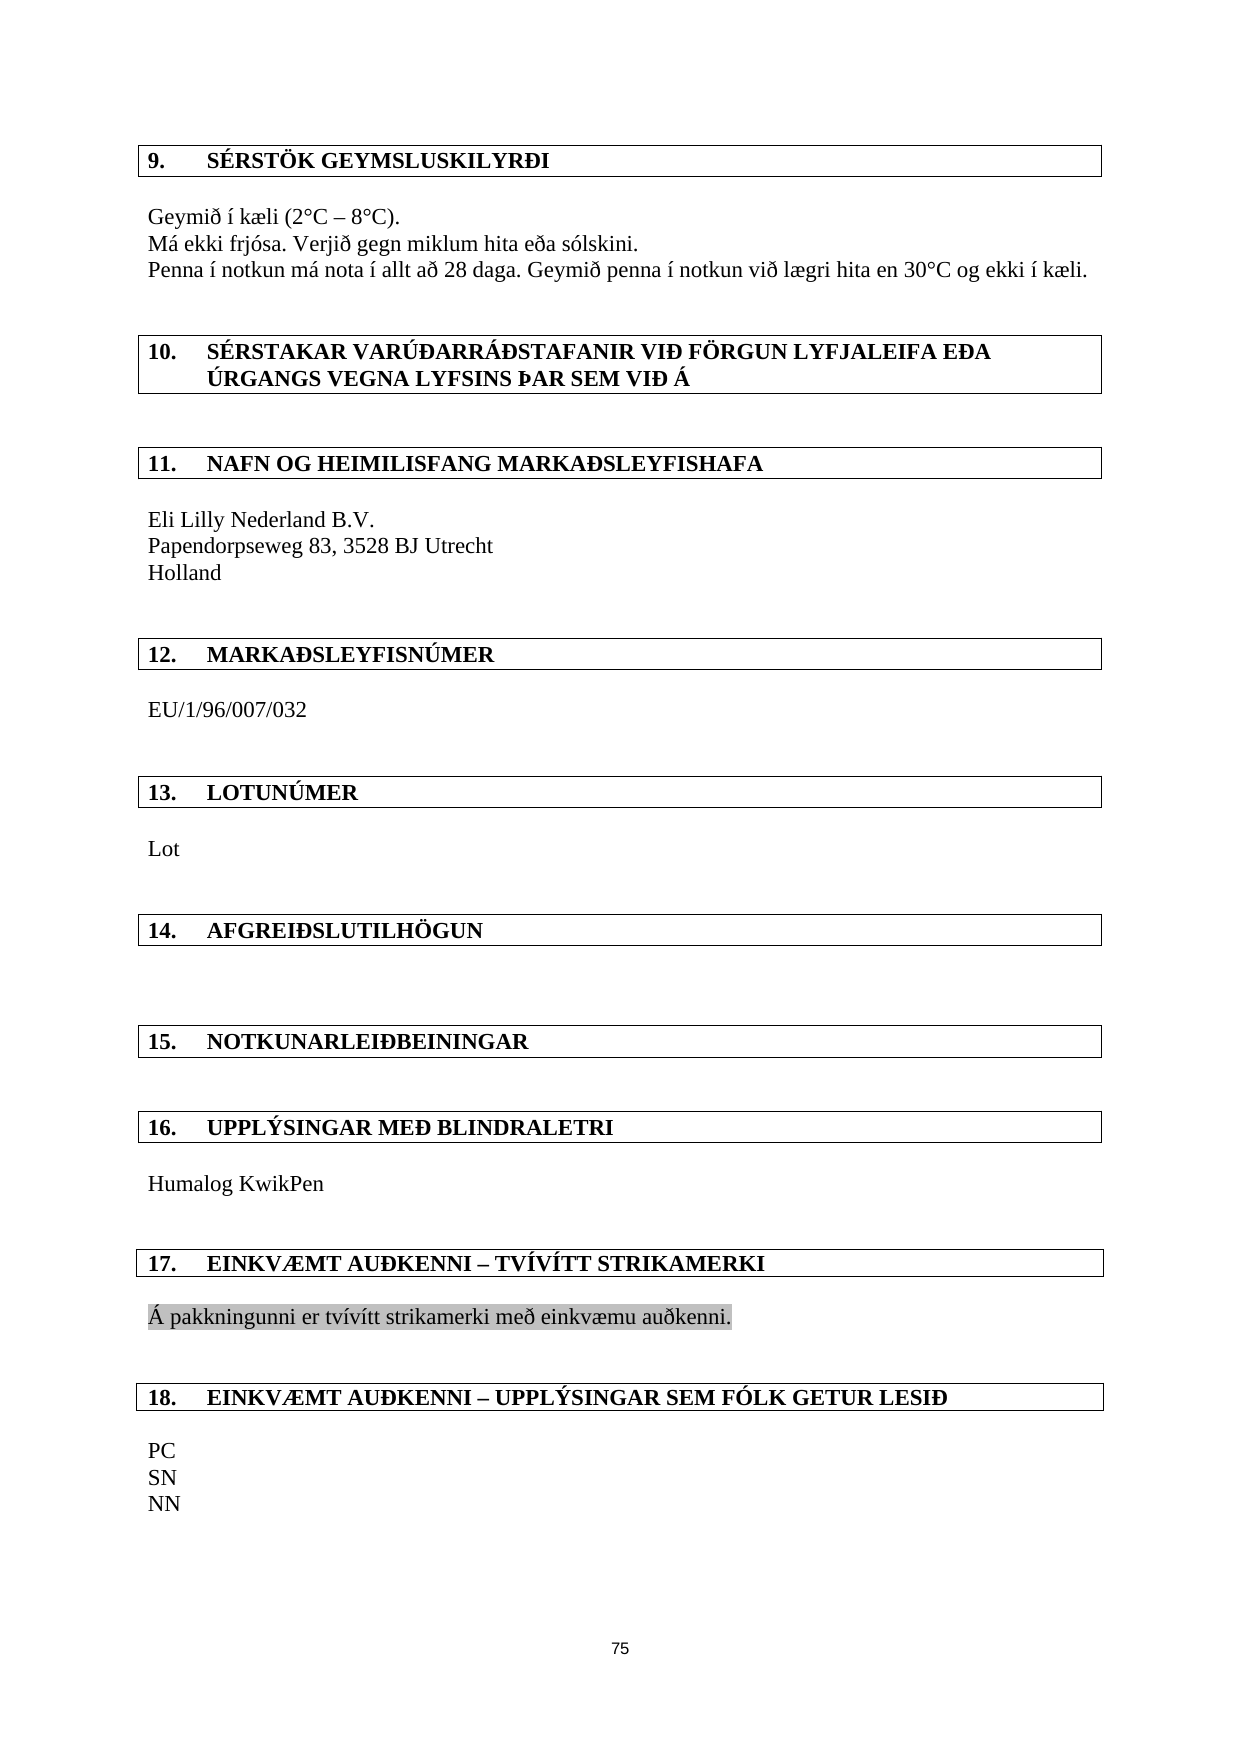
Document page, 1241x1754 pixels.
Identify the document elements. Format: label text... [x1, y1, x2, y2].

text Má ekki frjósa. Verjið gegn miklum hita eða sólskini. [148, 230, 1093, 256]
text 10. SÉRSTAKAR VARÚÐARRÁÐSTAFANIR VIÐ FÖRGUN LYFJALEIFA EÐA ÚRGANGS VEGNA LYFSINS ÞAR SEM VIÐ Á [139, 336, 1101, 393]
text 11. NAFN OG HEIMILISFANG MARKAÐSLEYFISHAFA [139, 448, 1101, 478]
text 13. LOTUNÚMER [139, 777, 1101, 807]
text 12. MARKAÐSLEYFISNÚMER [139, 639, 1101, 669]
text SN [148, 1464, 1093, 1490]
text PC [148, 1437, 1093, 1464]
text EU/1/96/007/032 [148, 697, 1093, 723]
text 15. NOTKUNARLEIÐBEININGAR [139, 1026, 1101, 1057]
text Lot [148, 834, 1093, 861]
text 14. AFGREIÐSLUTILHÖGUN [139, 915, 1101, 945]
text Geymið í kæli (2°C – 8°C). [148, 203, 1093, 230]
text 16. UPPLÝSINGAR MEÐ BLINDRALETRI [139, 1112, 1101, 1142]
text Eli Lilly Nederland B.V. [148, 506, 1091, 532]
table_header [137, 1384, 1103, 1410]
text Humalog KwikPen [148, 1169, 1093, 1196]
text Holland [148, 558, 1093, 585]
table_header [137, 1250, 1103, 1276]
text 9. SÉRSTÖK GEYMSLUSKILYRÐI [139, 146, 1101, 176]
text Papendorpseweg 83, 3528 BJ Utrecht [148, 532, 1093, 558]
text Á pakkningunni er tvívítt strikamerki með einkvæmu auðkenni. [148, 1303, 1093, 1330]
text NN [148, 1490, 1093, 1516]
text Penna í notkun má nota í allt að 28 daga. Geymið penna í notkun við lægri hita en 30°C og ekki í kæli. [148, 256, 1093, 282]
